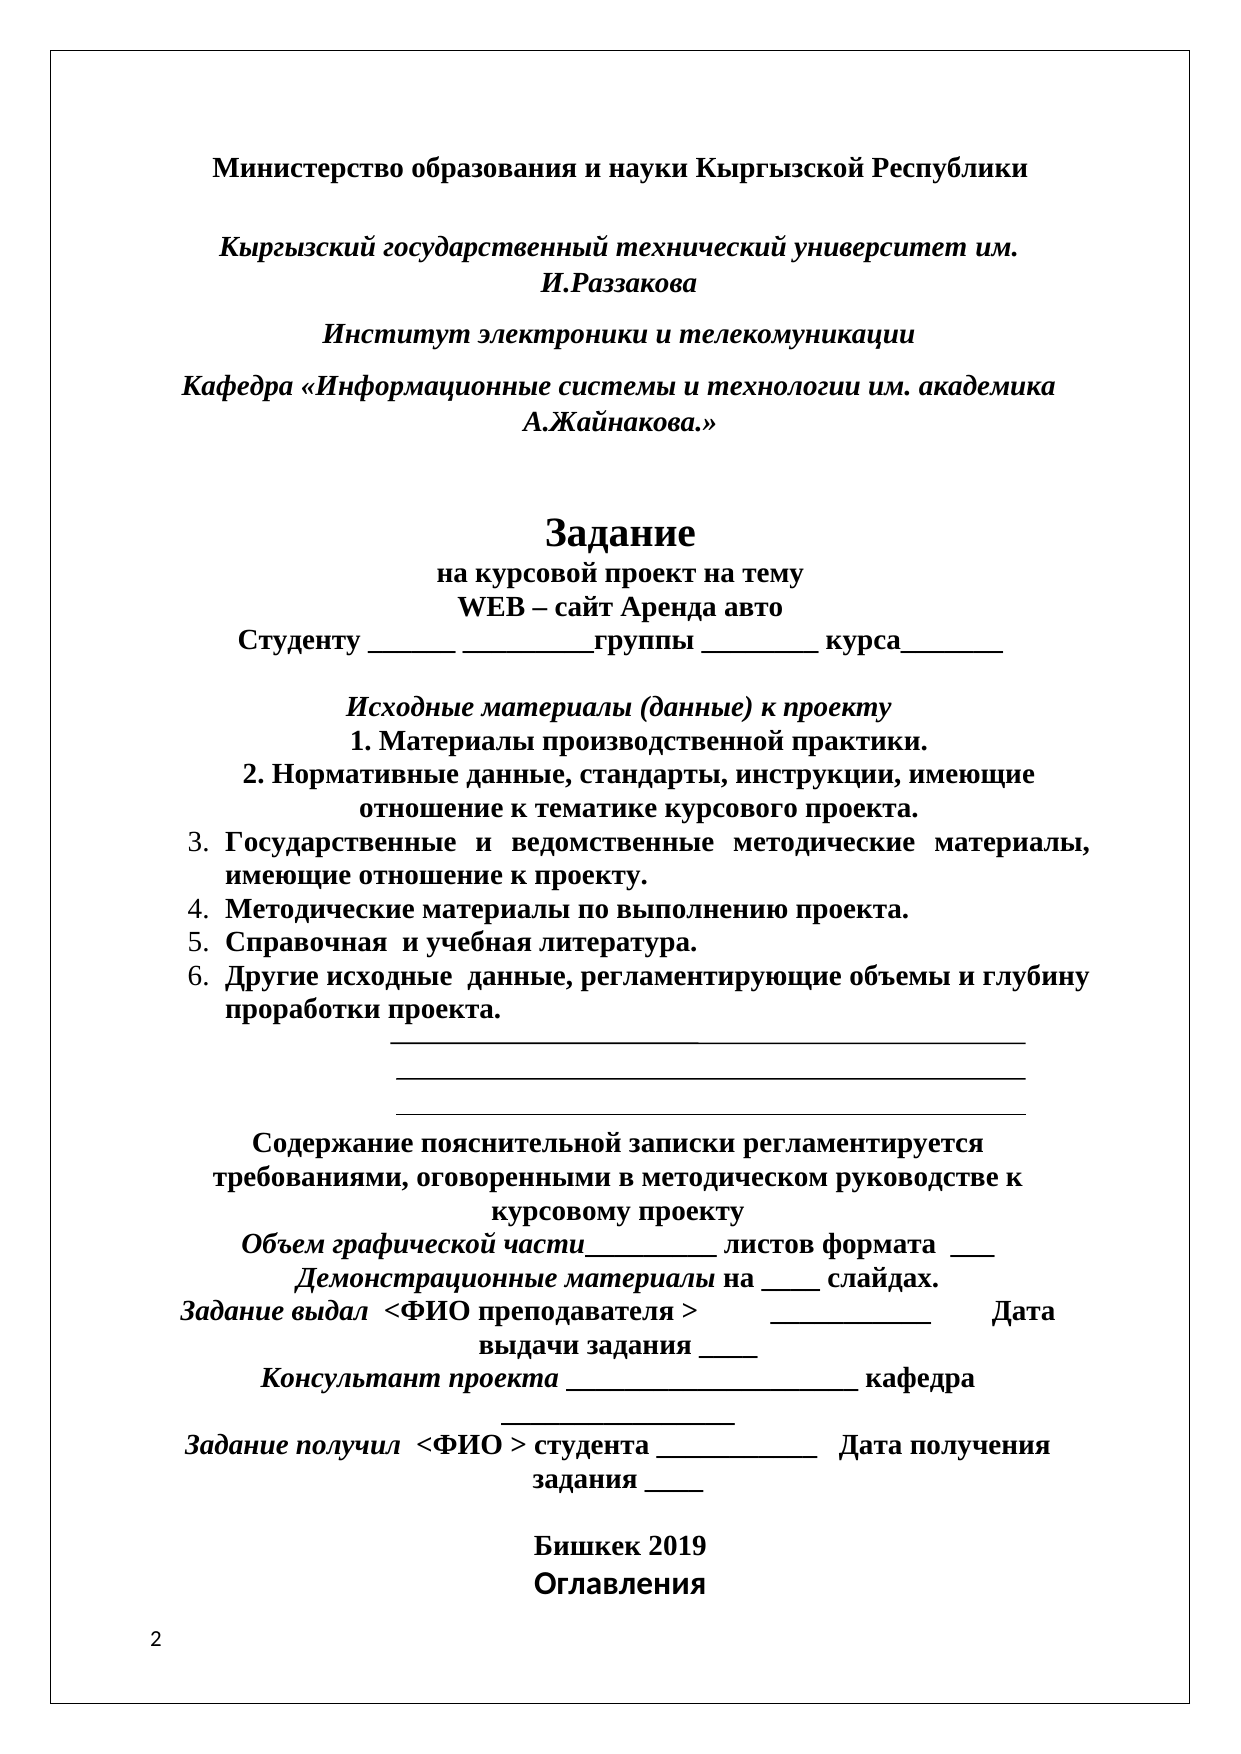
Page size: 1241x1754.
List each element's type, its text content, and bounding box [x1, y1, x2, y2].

text Демонстрационные материалы на ____ слайдах. [150, 1260, 1086, 1293]
text Бишкек 2019 [150, 1528, 1090, 1562]
text Исходные материалы (данные) к проекту [150, 689, 1090, 723]
text Кафедра «Информационные системы и технологии им. академика А.Жайнакова.» [150, 368, 1090, 437]
text Институт электроники и телекомуникации [150, 317, 1090, 350]
list Государственные и ведомственные методические материалы, имеющие отношение к проекту. [187, 824, 1090, 891]
text 2. Нормативные данные, стандарты, инструкции, имеющие отношение к тематике курсового проекта. [187, 757, 1090, 824]
text Консультант проекта ____________________ кафедра ________________ [150, 1360, 1086, 1427]
list Другие исходные данные, регламентирующие объемы и глубину проработки проекта. [187, 958, 1090, 1025]
text Кыргызский государственный технический университет им. И.Раззакова [150, 229, 1090, 298]
text 1. Материалы производственной практики. [187, 723, 1090, 757]
text на курсовой проект на тему [150, 555, 1090, 589]
text WEB – сайт Аренда авто [150, 589, 1090, 622]
text Задание выдал <ФИО преподавателя > ___________ Дата выдачи задания ____ [150, 1293, 1086, 1360]
text Оглавления [150, 1562, 1090, 1602]
list Методические материалы по выполнению проекта. [187, 891, 1090, 924]
text Задание получил <ФИО > студента ___________ Дата получения задания ____ [150, 1427, 1086, 1494]
text Содержание пояснительной записки регламентируется требованиями, оговоренными в методическом руководстве к курсовому проекту [150, 1126, 1086, 1226]
text Министерство образования и науки Кыргызской Республики [150, 150, 1090, 183]
text Студенту ______ _________группы ________ курса_______ [150, 622, 1090, 656]
text Задание [150, 507, 1090, 555]
text Объем графической части_________ листов формата ___ [150, 1226, 1086, 1260]
list Справочная и учебная литература. [187, 924, 1090, 958]
